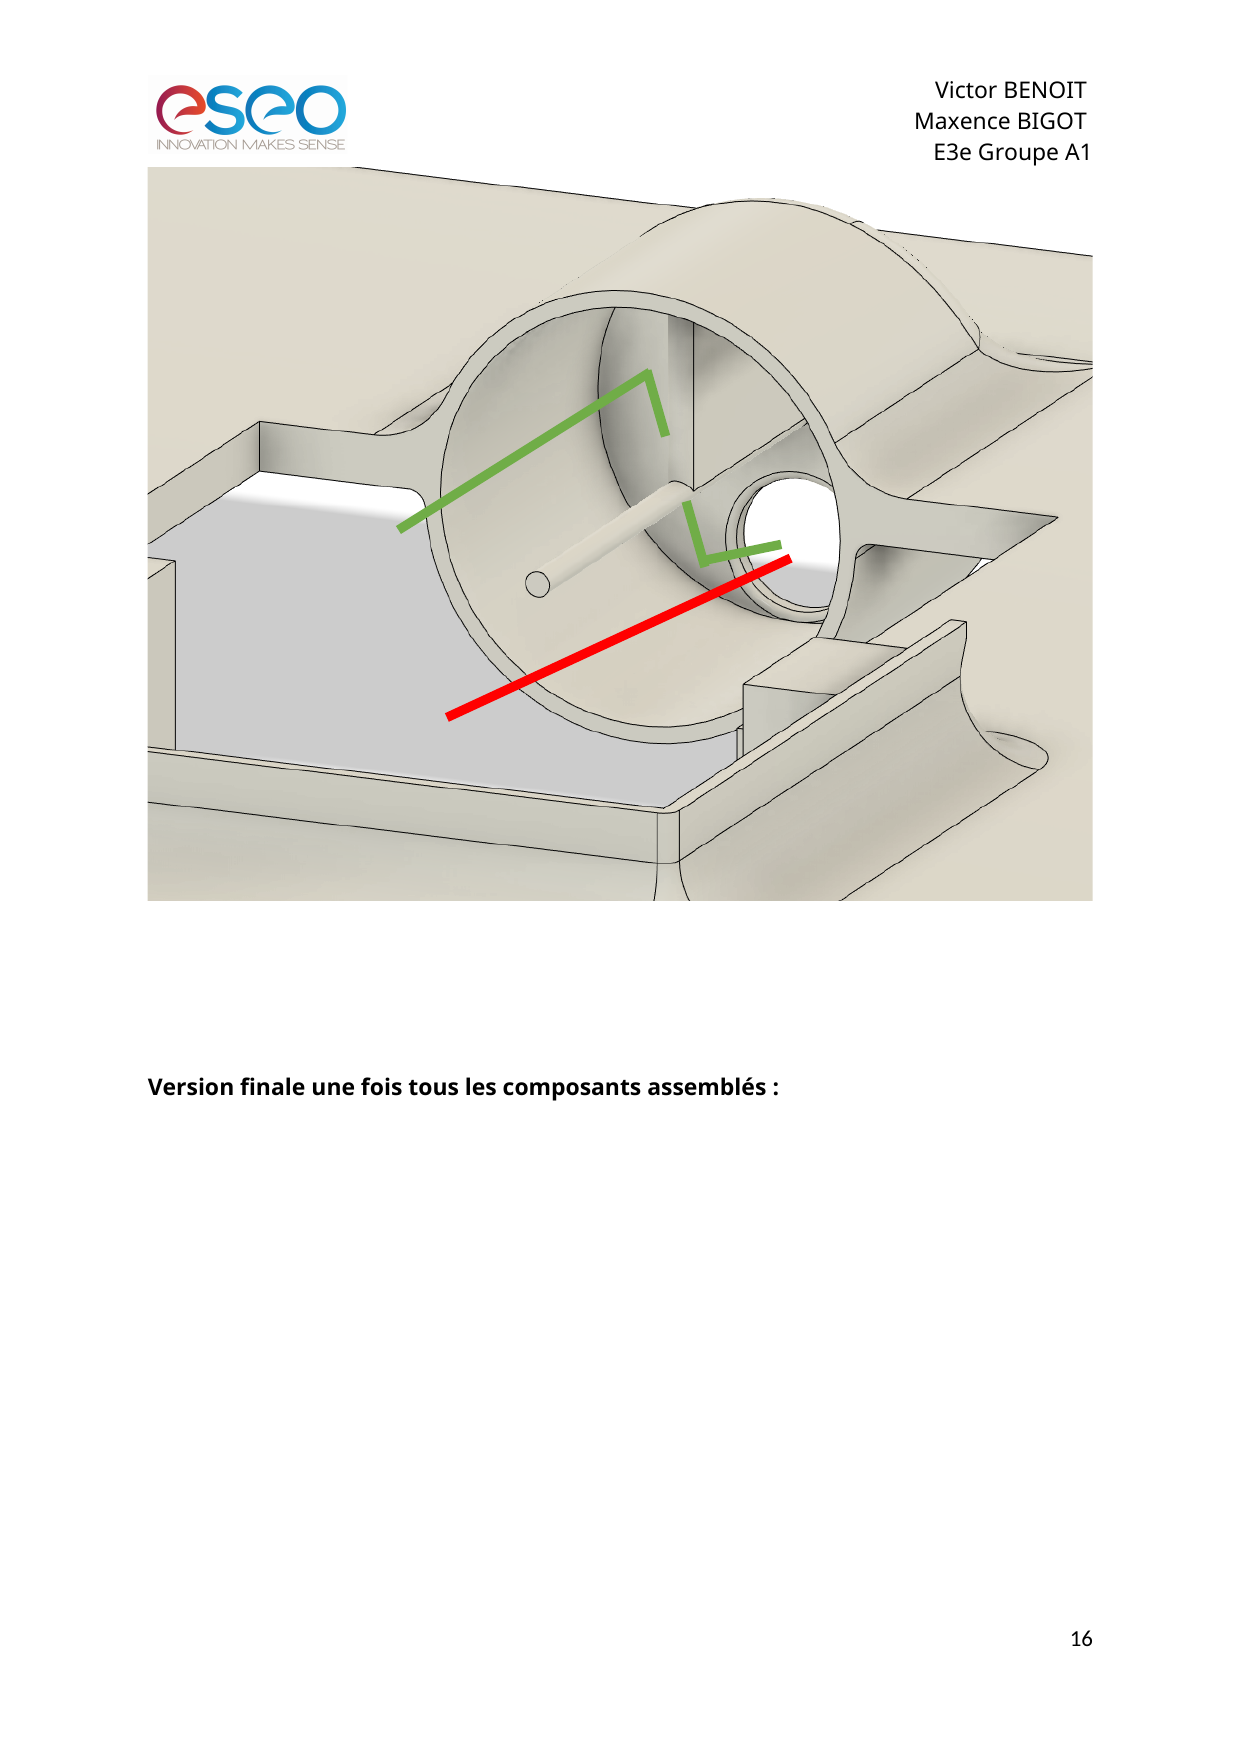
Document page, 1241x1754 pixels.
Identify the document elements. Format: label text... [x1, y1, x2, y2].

picture [147, 75, 348, 155]
text Version finale une fois tous les composants assemblés : [148, 1071, 1093, 1102]
picture [147, 167, 1093, 901]
